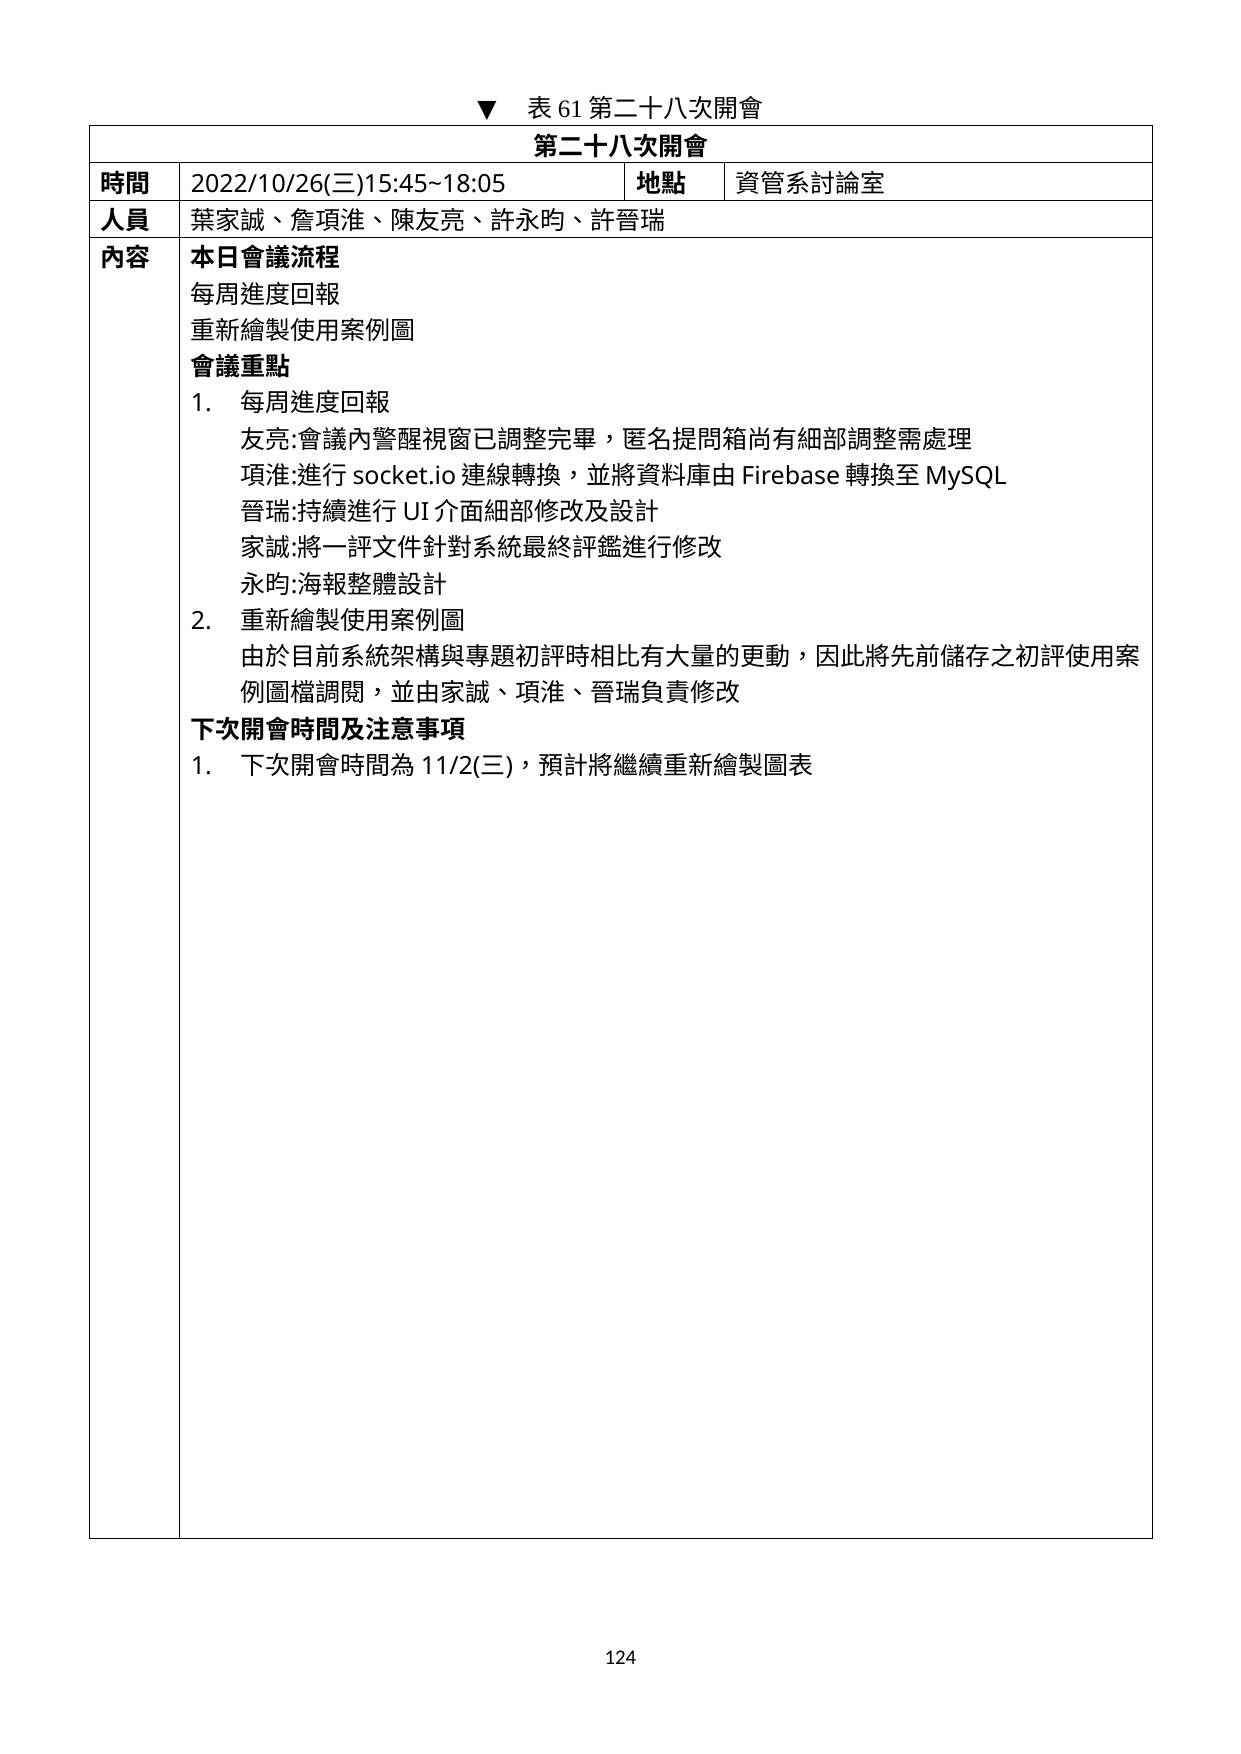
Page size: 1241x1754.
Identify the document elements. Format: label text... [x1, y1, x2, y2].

table_cell 葉家誠、詹項淮、陳友亮、許永昀、許晉瑞 [180, 201, 1152, 237]
table_cell 2022/10/26(三)15:45~18:05 [180, 163, 624, 199]
table_cell 本日會議流程 每周進度回報 重新繪製使用案例圖 會議重點 每周進度回報 友亮:會議內警醒視窗已調整完畢，匿名提問箱尚有細部調整需處理 項淮:進行socket.io連線轉換，並將資料庫由Firebase轉換至MySQL 晉瑞:持續進行UI介面細部修改及設計 家誠:將一評文件針對系統最終評鑑進行修改 永昀:海報整體設計 重新繪製使用案例圖 由於目前系統架構與專題初評時相比有大量的更動，因此將先前儲存之初評使用案例圖檔調閱，並由家誠、項淮、晉瑞負責修改 下次開會時間及注意事項 下次開會時間為11/2(三)，預計將繼續重新繪製圖表 [180, 238, 1152, 1538]
table_cell 內容 [90, 238, 179, 1538]
table_cell 地點 [625, 163, 724, 199]
table_header 第二十八次開會 [90, 126, 1152, 162]
table_cell 人員 [90, 201, 179, 237]
table_cell 資管系討論室 [725, 163, 1152, 199]
table_cell 時間 [90, 163, 179, 199]
list 表 61 第二十八次開會 [89, 89, 1152, 125]
